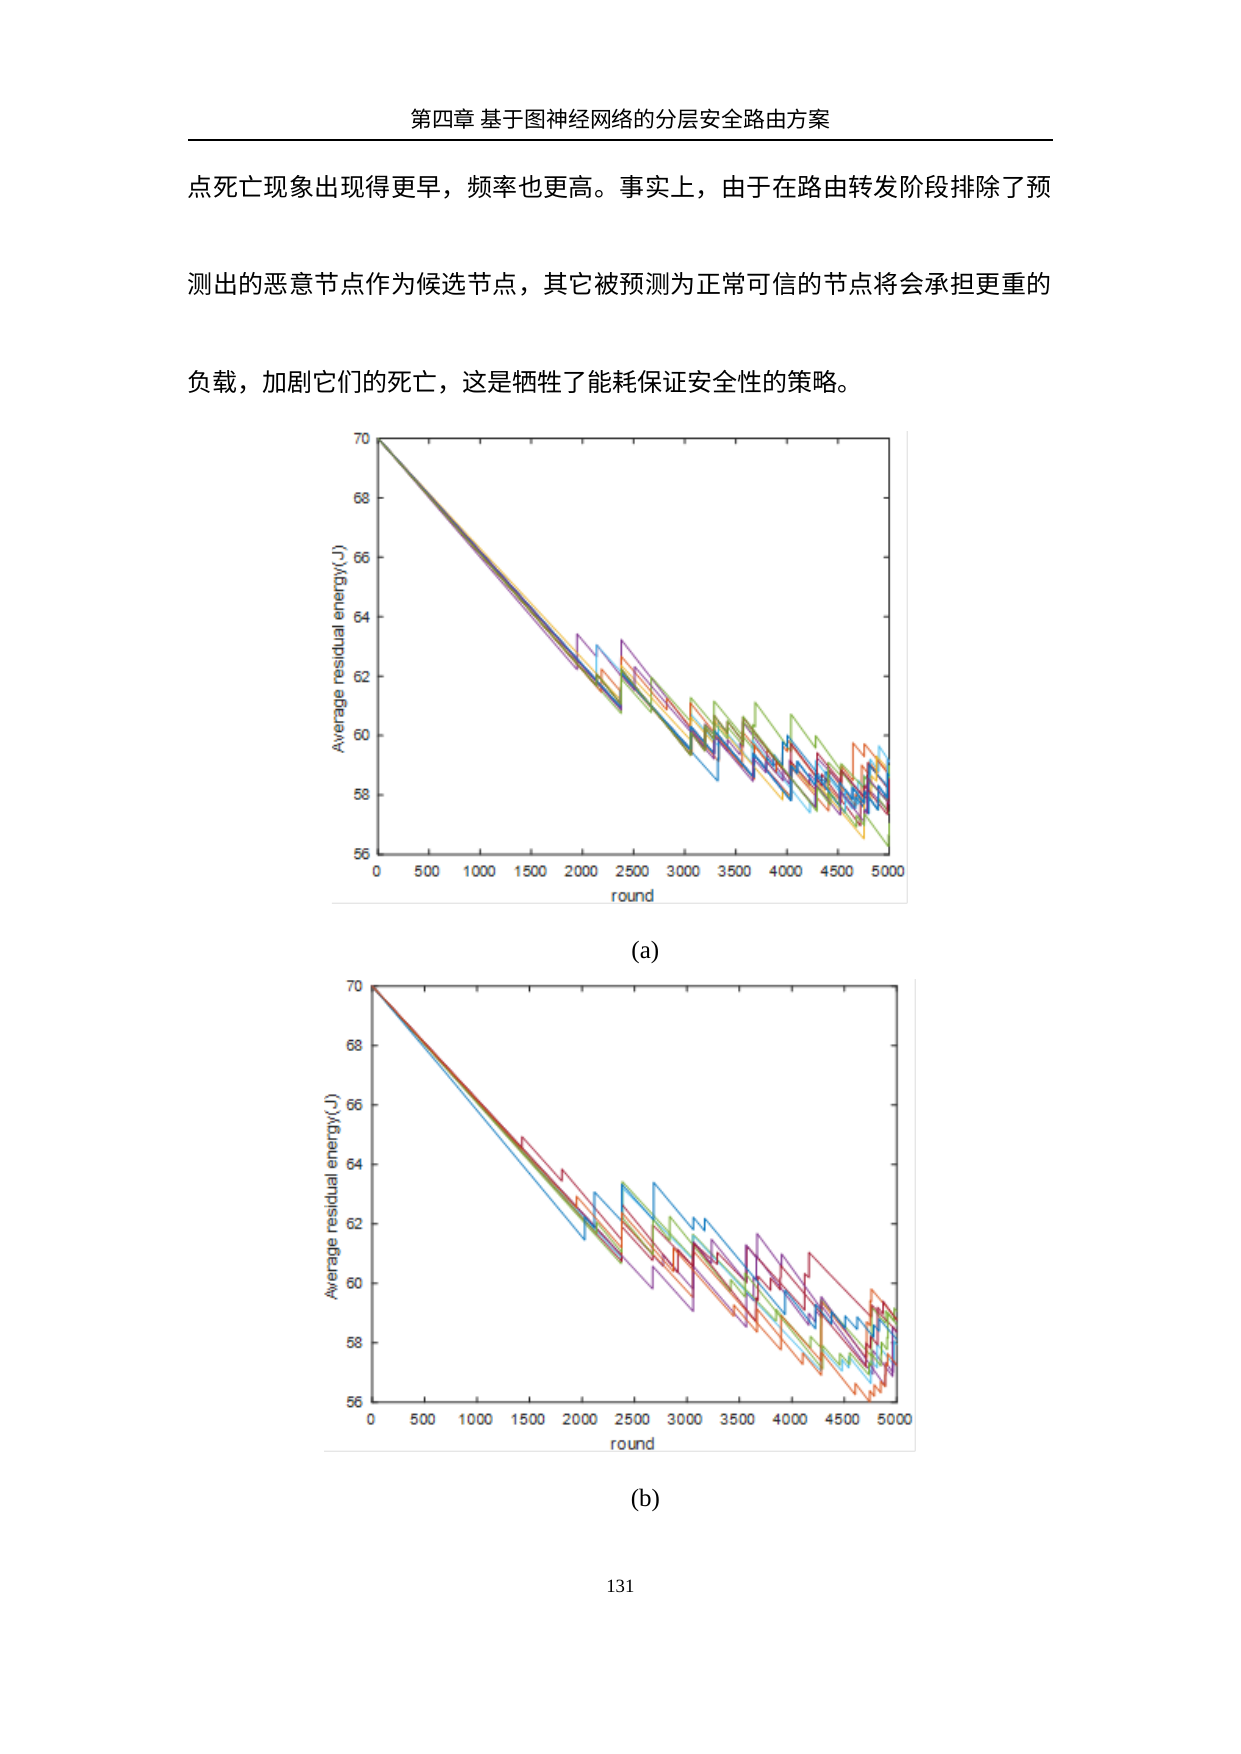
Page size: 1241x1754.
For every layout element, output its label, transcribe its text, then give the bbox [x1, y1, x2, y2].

text (a) [187, 933, 1053, 965]
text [187, 153, 1053, 413]
picture [324, 979, 917, 1453]
picture [331, 431, 909, 905]
text (b) [187, 1482, 1053, 1514]
